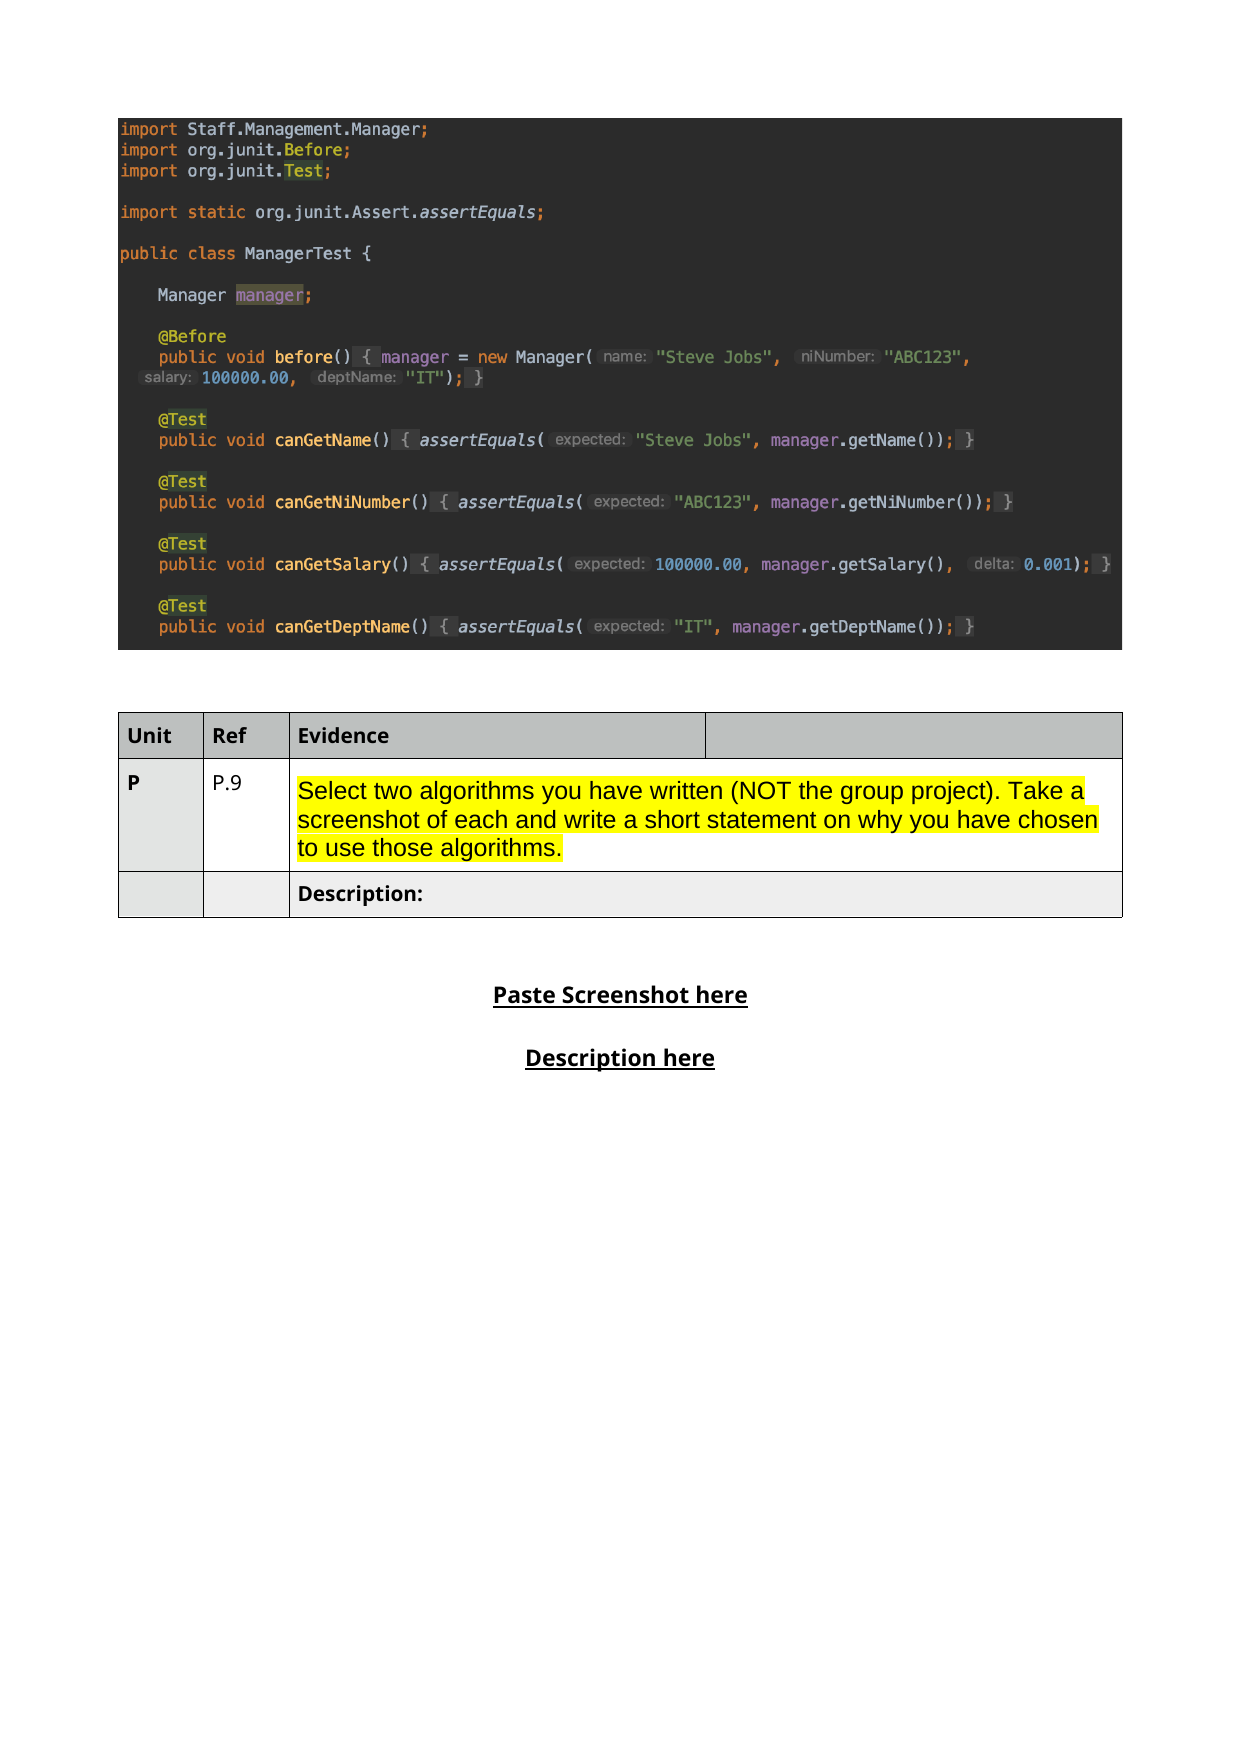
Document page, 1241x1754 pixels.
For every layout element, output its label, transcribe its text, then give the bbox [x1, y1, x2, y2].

table_cell P [119, 759, 203, 871]
text Paste Screenshot here [118, 979, 1122, 1011]
table_cell Description: [290, 872, 1122, 916]
table_header Ref [204, 713, 289, 758]
table_cell [119, 872, 203, 916]
table_cell [204, 872, 289, 916]
table_header [706, 713, 1122, 758]
table_header Evidence [290, 713, 705, 758]
text Description here [118, 1042, 1122, 1073]
table_cell Select two algorithms you have written (NOT the group project). Take a screenshot of each and write a short statement on why you have chosen to use those algorithms. [290, 759, 1122, 871]
picture [118, 118, 1123, 650]
table_cell P.9 [204, 759, 289, 871]
table_header Unit [119, 713, 203, 758]
